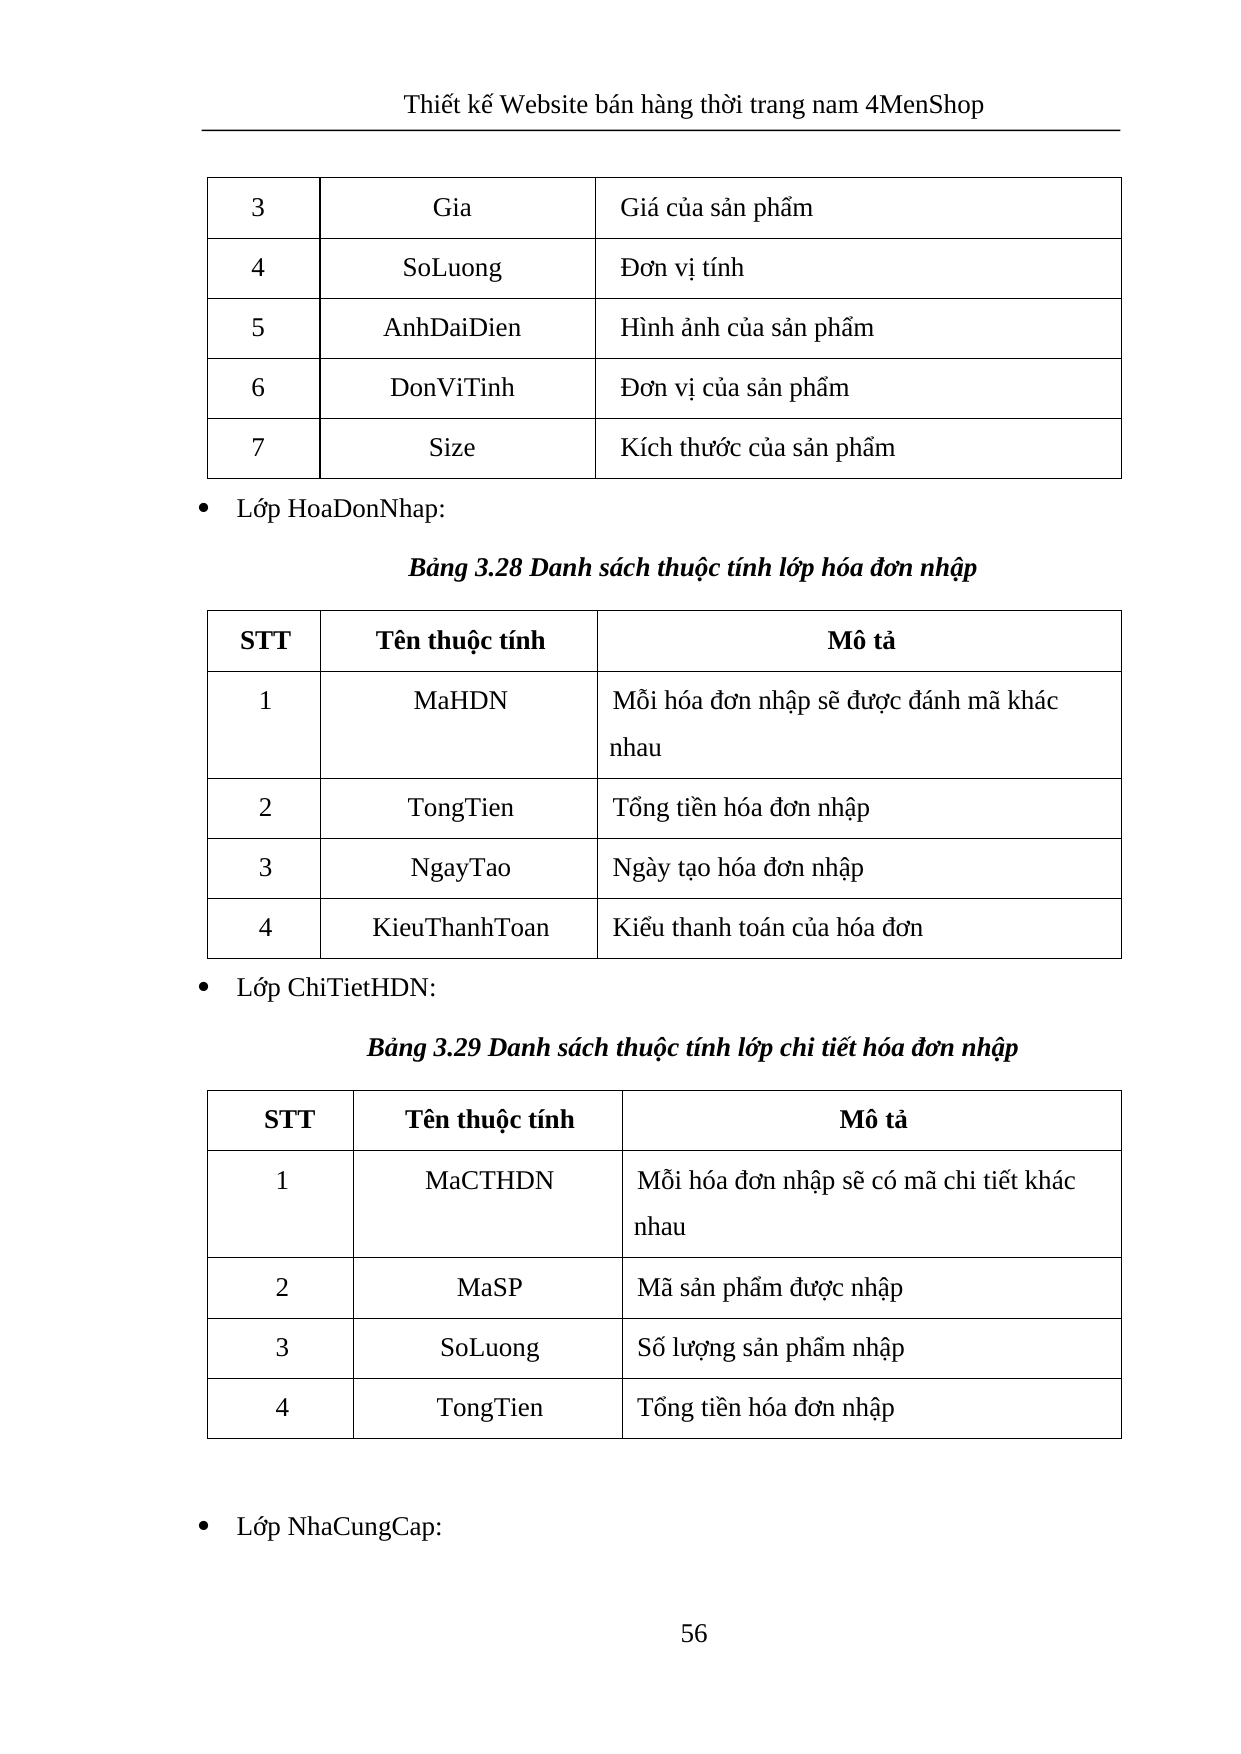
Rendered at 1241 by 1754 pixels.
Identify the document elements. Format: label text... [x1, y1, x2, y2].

table_cell SoLuong [354, 1319, 622, 1378]
table_cell 3 [208, 839, 320, 898]
table_cell Tổng tiền hóa đơn nhập [623, 1379, 1121, 1438]
table_header Mô tả [623, 1091, 1121, 1150]
table_cell 4 [208, 1379, 353, 1438]
list Lớp NhaCungCap: [199, 1511, 1122, 1542]
table_header STT [208, 611, 320, 671]
table_header Tên thuộc tính [321, 611, 597, 671]
table_cell Size [321, 419, 595, 478]
table_cell 3 [208, 1319, 353, 1378]
table_cell Đơn vị tính [596, 239, 1121, 298]
table_cell KieuThanhToan [321, 899, 597, 958]
table_cell MaHDN [321, 672, 597, 777]
table_header Mô tả [598, 611, 1121, 671]
table_cell DonViTinh [321, 359, 595, 418]
table_cell 1 [208, 672, 320, 777]
table_cell Mã sản phẩm được nhập [623, 1258, 1121, 1317]
table_cell Số lượng sản phẩm nhập [623, 1319, 1121, 1378]
table_cell Ngày tạo hóa đơn nhập [598, 839, 1121, 898]
table_cell Tổng tiền hóa đơn nhập [598, 779, 1121, 838]
table_cell Kiểu thanh toán của hóa đơn [598, 899, 1121, 958]
table_cell AnhDaiDien [321, 299, 595, 358]
table_cell NgayTao [321, 839, 597, 898]
table_cell Gia [321, 178, 595, 237]
table_header Tên thuộc tính [354, 1091, 622, 1150]
table_cell Đơn vị của sản phẩm [596, 359, 1121, 418]
table_cell MaSP [354, 1258, 622, 1317]
list Lớp ChiTietHDN: [199, 972, 1122, 1003]
table_cell Giá của sản phẩm [596, 178, 1121, 237]
table_cell 7 [208, 419, 319, 478]
table_header STT [208, 1091, 353, 1150]
table_cell 1 [208, 1151, 353, 1257]
table_cell TongTien [321, 779, 597, 838]
table_cell 6 [208, 359, 319, 418]
table_cell SoLuong [321, 239, 595, 298]
table_cell 4 [208, 239, 319, 298]
table_cell Kích thước của sản phẩm [596, 419, 1121, 478]
table_cell 2 [208, 779, 320, 838]
table_cell 4 [208, 899, 320, 958]
table_cell TongTien [354, 1379, 622, 1438]
table_cell 5 [208, 299, 319, 358]
table_cell MaCTHDN [354, 1151, 622, 1257]
table_cell 2 [208, 1258, 353, 1317]
list Lớp HoaDonNhap: [199, 492, 1122, 523]
table_cell Mỗi hóa đơn nhập sẽ được đánh mã khác nhau [598, 672, 1121, 777]
table_cell Hình ảnh của sản phẩm [596, 299, 1121, 358]
text Bảng 3.28 Danh sách thuộc tính lớp hóa đơn nhập [207, 551, 1122, 582]
table_cell 3 [208, 178, 319, 237]
text Bảng 3.29 Danh sách thuộc tính lớp chi tiết hóa đơn nhập [207, 1031, 1122, 1062]
table_cell Mỗi hóa đơn nhập sẽ có mã chi tiết khác nhau [623, 1151, 1121, 1257]
